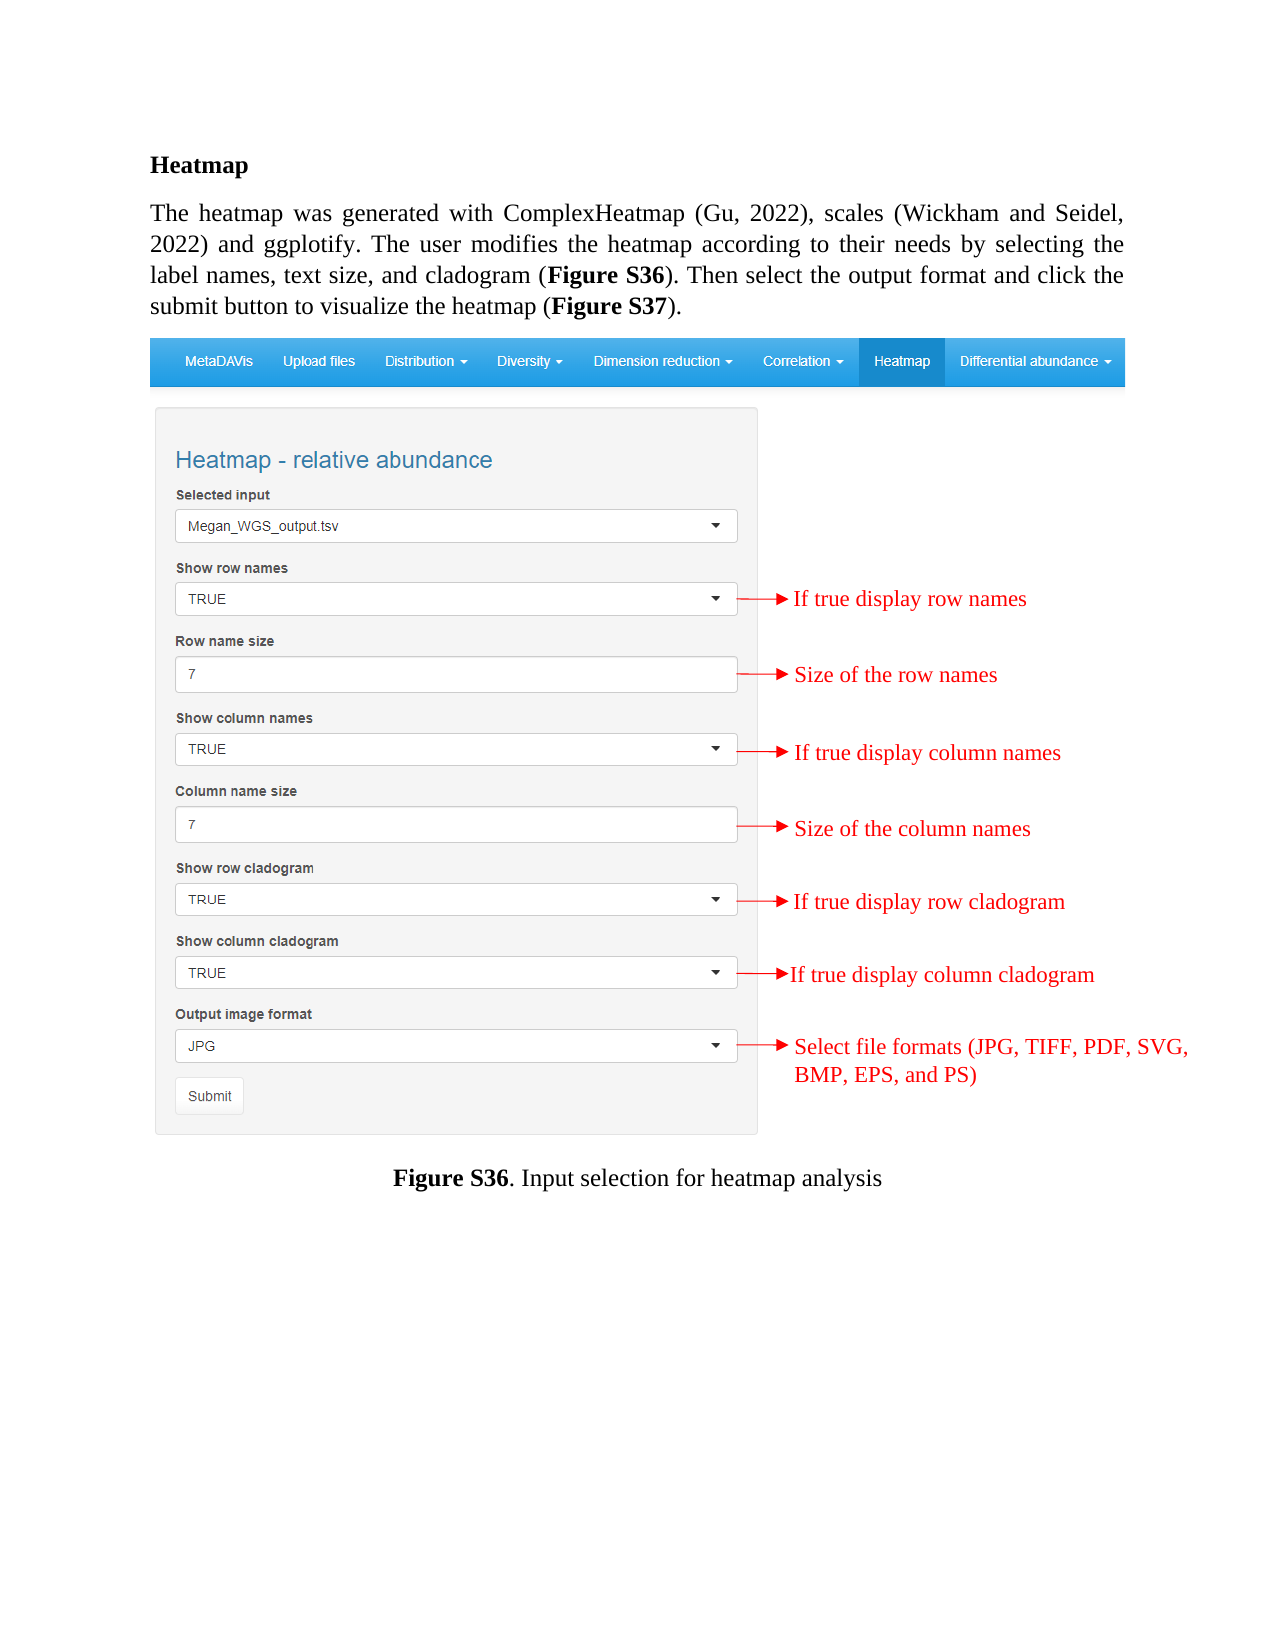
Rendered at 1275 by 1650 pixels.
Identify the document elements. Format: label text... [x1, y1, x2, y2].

text Figure S36. Input selection for heatmap analysis [150, 1163, 1125, 1191]
text Heatmap [150, 150, 1125, 179]
picture [150, 338, 1125, 1144]
text The heatmap was generated with ComplexHeatmap (Gu, 2022), scales (Wickham and Seidel, 2022) and ggplotify. The user modifies the heatmap according to their needs by selecting the label names, text size, and cladogram (Figure S36). Then select the output format and click the submit button to visualize the heatmap (Figure S37). [150, 198, 1125, 319]
